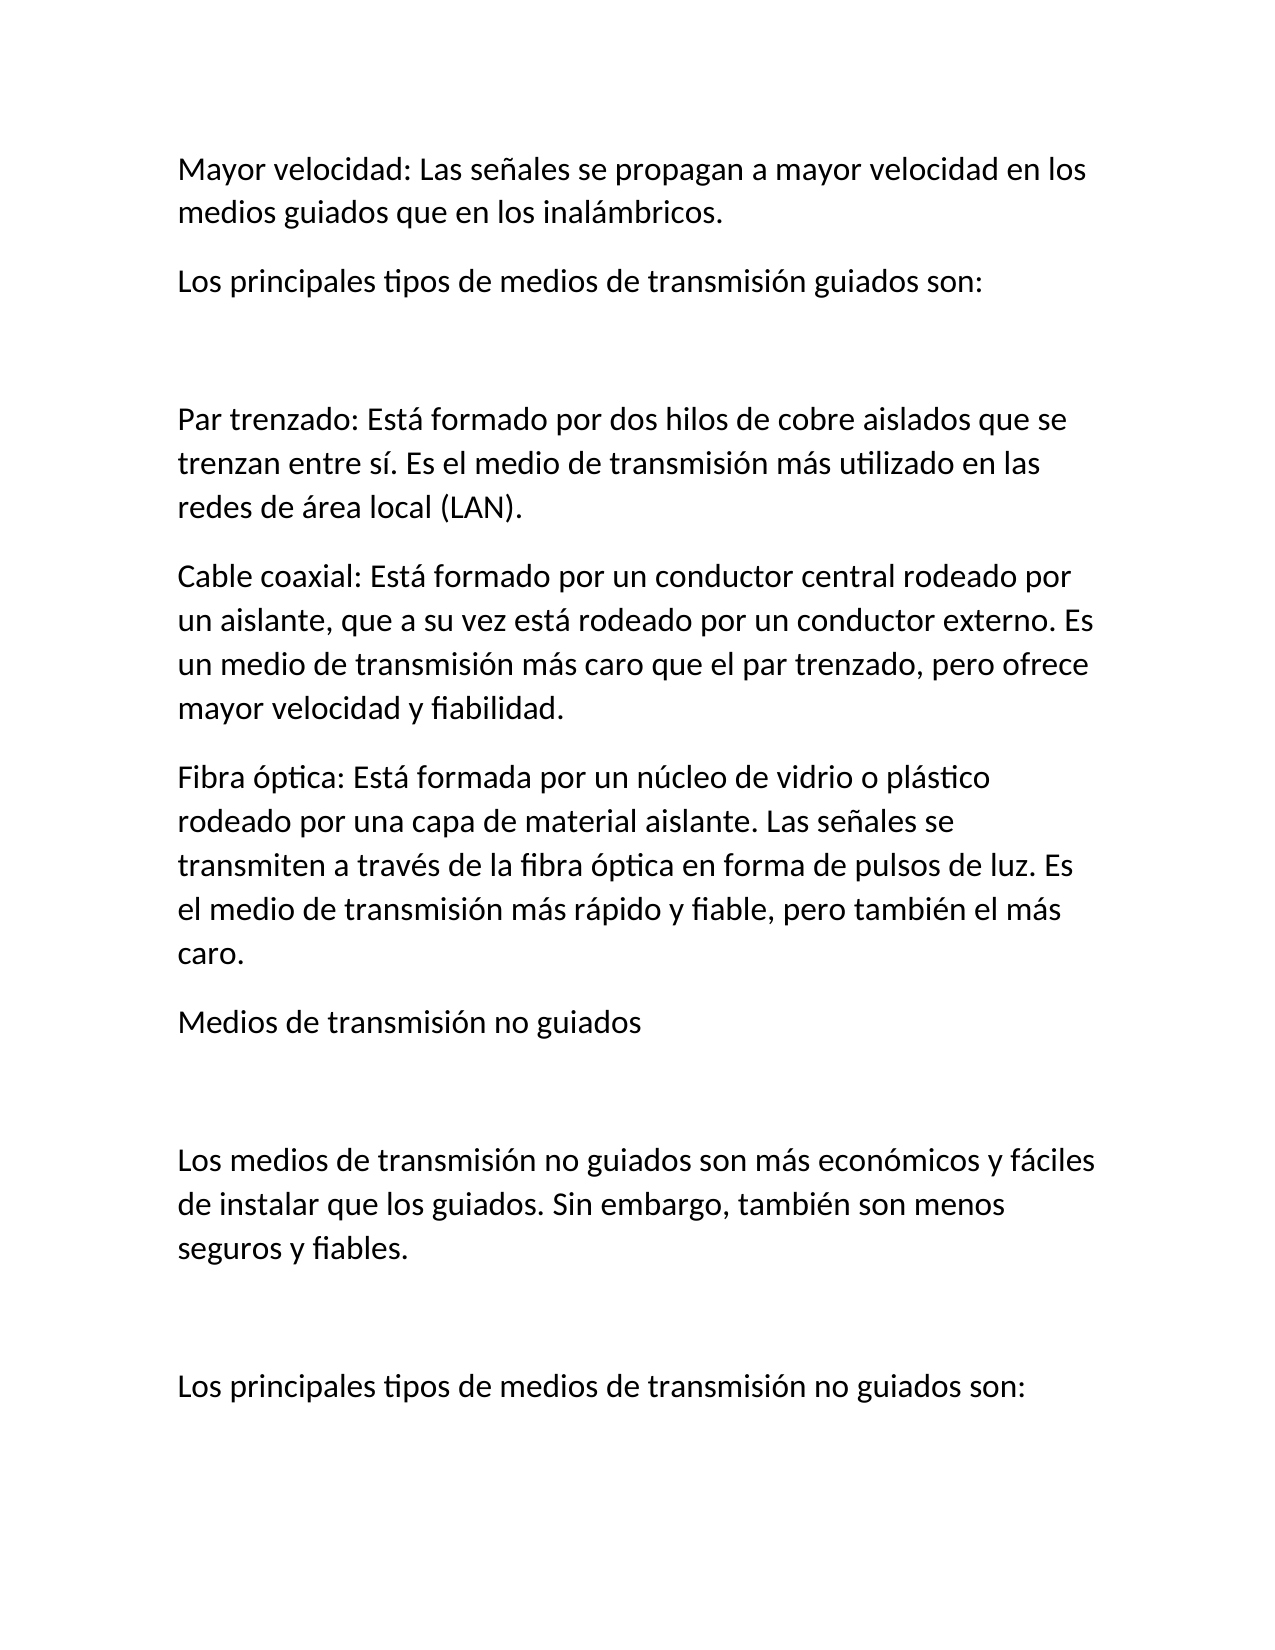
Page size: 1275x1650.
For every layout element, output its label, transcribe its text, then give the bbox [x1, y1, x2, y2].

text Los principales tipos de medios de transmisión guiados son: [177, 261, 1098, 301]
text Fibra óptica: Está formada por un núcleo de vidrio o plástico rodeado por una capa de material aislante. Las señales se transmiten a través de la fibra óptica en forma de pulsos de luz. Es el medio de transmisión más rápido y fiable, pero también el más caro. [177, 756, 1098, 973]
text Cable coaxial: Está formado por un conductor central rodeado por un aislante, que a su vez está rodeado por un conductor externo. Es un medio de transmisión más caro que el par trenzado, pero ofrece mayor velocidad y fiabilidad. [177, 555, 1098, 728]
text Medios de transmisión no guiados [177, 1001, 1098, 1042]
text Los principales tipos de medios de transmisión no guiados son: [177, 1365, 1098, 1405]
text Los medios de transmisión no guiados son más económicos y fáciles de instalar que los guiados. Sin embargo, también son menos seguros y fiables. [177, 1139, 1098, 1267]
text Mayor velocidad: Las señales se propagan a mayor velocidad en los medios guiados que en los inalámbricos. [177, 148, 1098, 232]
text Par trenzado: Está formado por dos hilos de cobre aislados que se trenzan entre sí. Es el medio de transmisión más utilizado en las redes de área local (LAN). [177, 398, 1098, 527]
